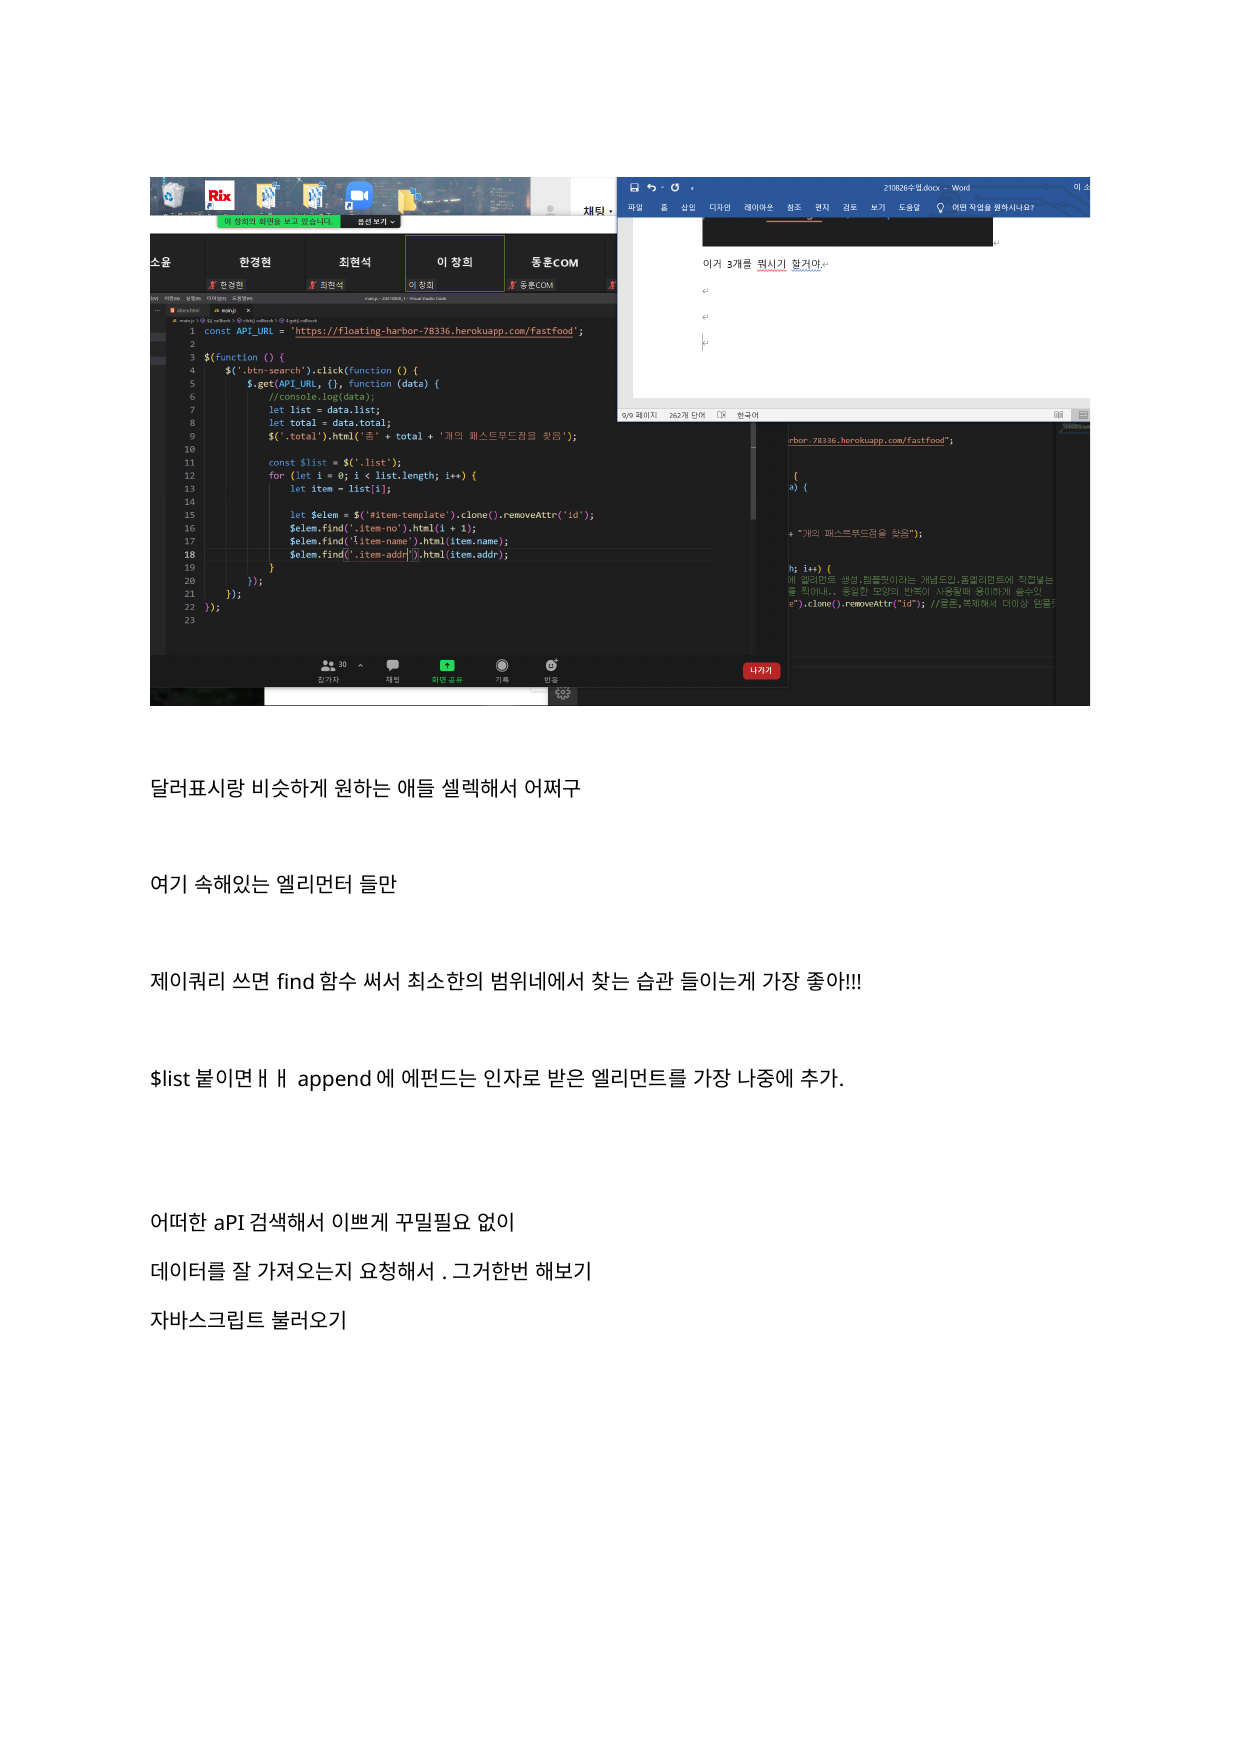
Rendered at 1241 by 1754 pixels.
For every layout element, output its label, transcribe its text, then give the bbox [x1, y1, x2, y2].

text 여기 속해있는 엘리먼터 들만 [150, 869, 1090, 899]
picture [150, 177, 1091, 706]
text 달러표시랑 비슷하게 원하는 애들 셀렉해서 어쩌구 [150, 772, 1090, 802]
text $list 붙이면ㅐㅐ append에 에펀드는 인자로 받은 엘리먼트를 가장 나중에 추가. [150, 1062, 1090, 1092]
text 자바스크립트 불러오기 [150, 1305, 1090, 1335]
text 제이쿼리 쓰면 find함수 써서 최소한의 범위네에서 찾는 습관 들이는게 가장 좋아!!! [150, 965, 1090, 996]
text 데이터를 잘 가져오는지 요청해서 . 그거한번 해보기 [150, 1255, 1090, 1286]
text 어떠한 aPI검색해서 이쁘게 꾸밀필요 없이 [150, 1206, 1090, 1236]
